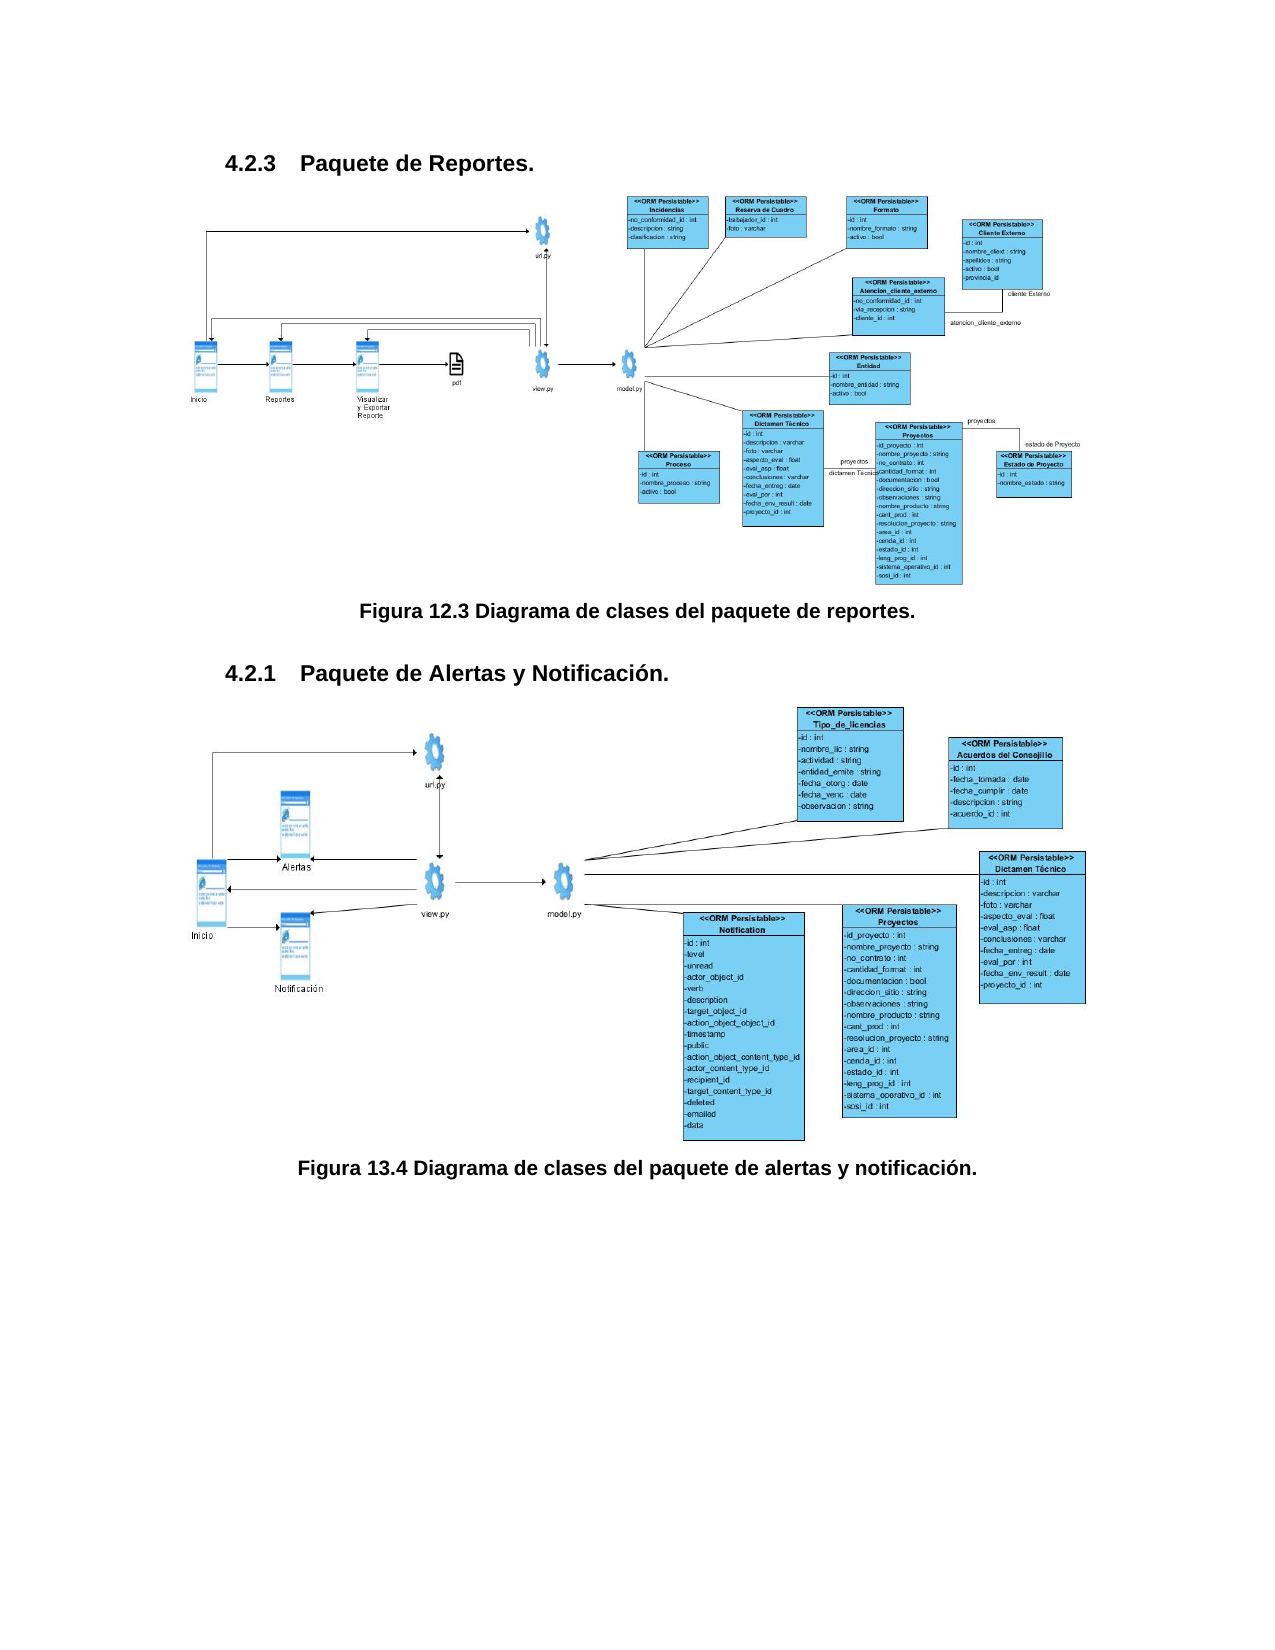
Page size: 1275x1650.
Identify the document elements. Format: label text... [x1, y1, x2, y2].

picture [187, 705, 1088, 1143]
subtitle Paquete de Reportes. [225, 150, 1087, 176]
subtitle Paquete de Alertas y Notificación. [225, 659, 1087, 686]
picture [187, 195, 1088, 586]
